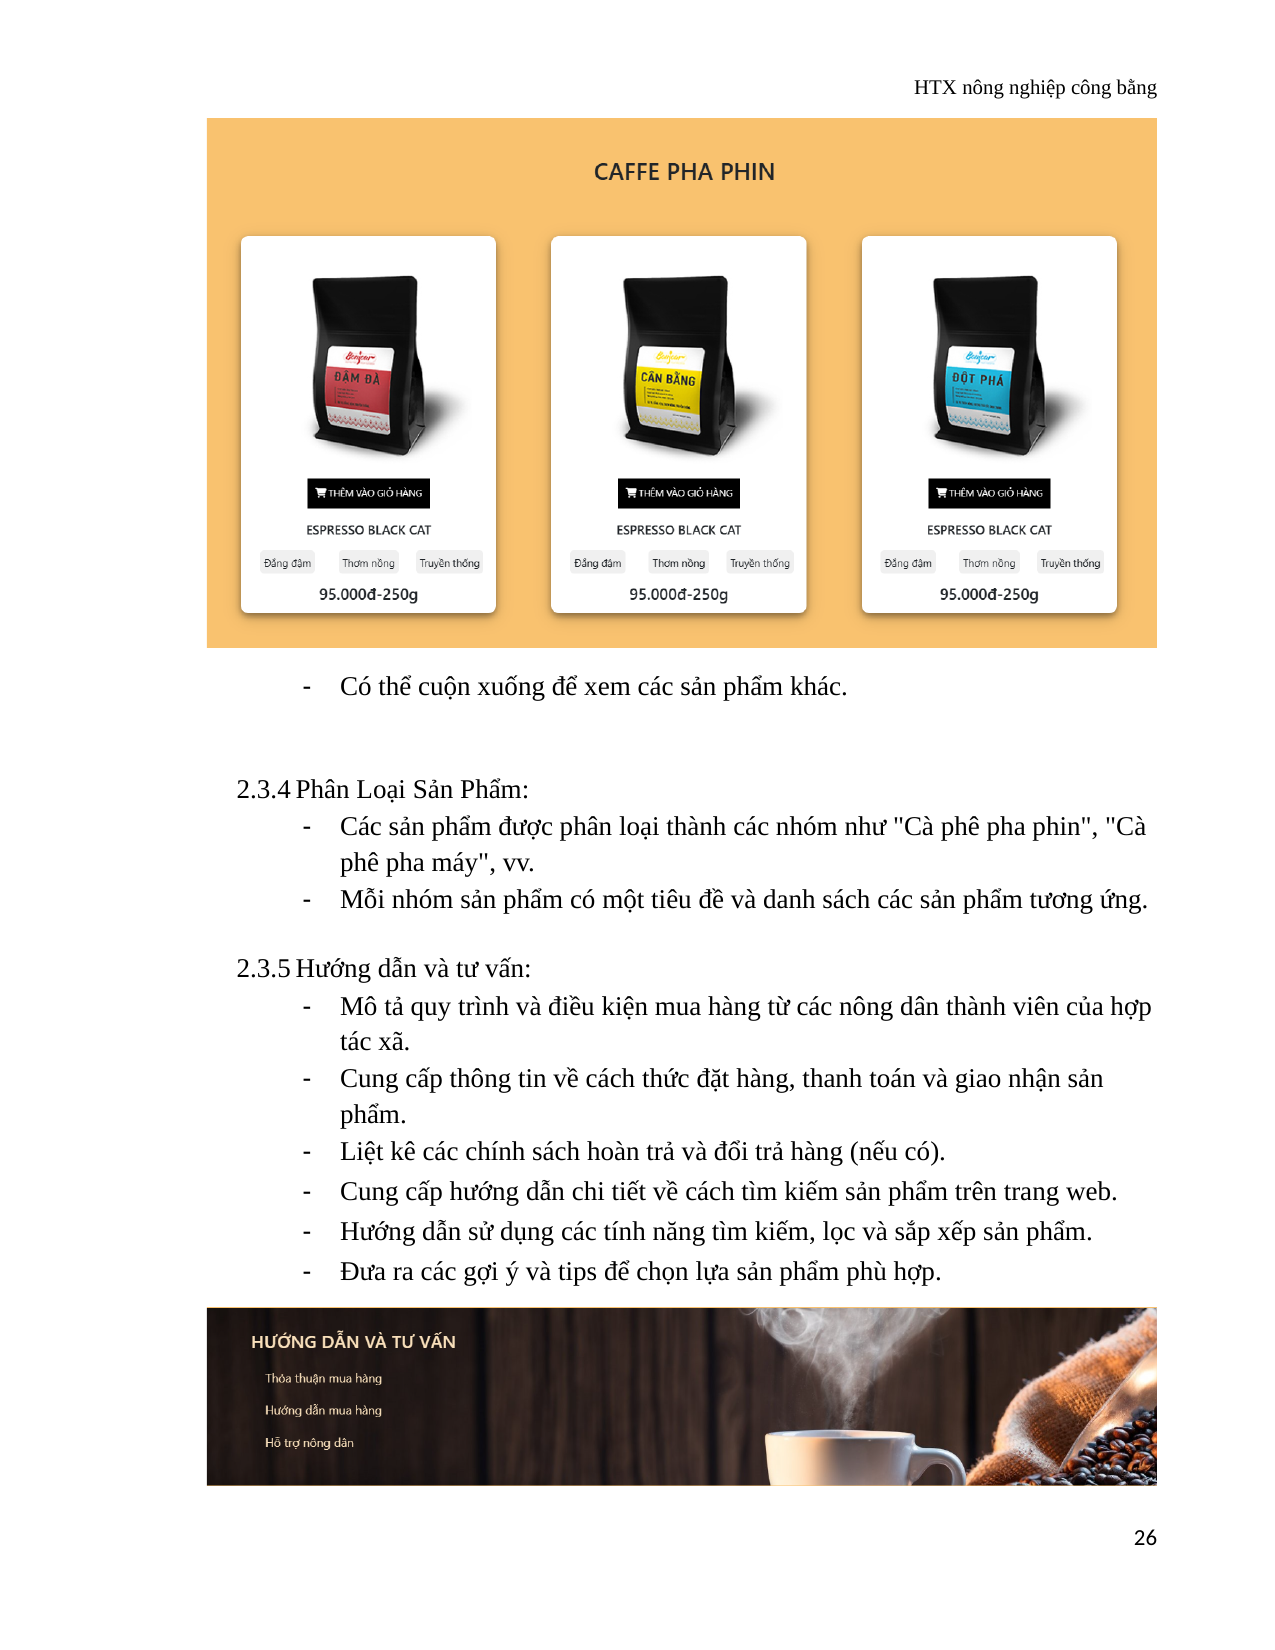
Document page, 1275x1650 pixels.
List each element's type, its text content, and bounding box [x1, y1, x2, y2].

list Các sản phẩm được phân loại thành các nhóm như "Cà phê pha phin", "Cà phê pha máy", vv. [302, 806, 1157, 877]
list Phân Loại Sản Phẩm: [236, 773, 1157, 804]
list Đưa ra các gợi ý và tips để chọn lựa sản phẩm phù hợp. [302, 1251, 1157, 1288]
list Hướng dẫn sử dụng các tính năng tìm kiếm, lọc và sắp xếp sản phẩm. [302, 1211, 1157, 1248]
list Cung cấp thông tin về cách thức đặt hàng, thanh toán và giao nhận sản phẩm. [302, 1059, 1157, 1129]
picture [206, 1307, 1157, 1486]
list Mô tả quy trình và điều kiện mua hàng từ các nông dân thành viên của hợp tác xã. [302, 986, 1157, 1057]
picture [206, 118, 1157, 648]
list Có thể cuộn xuống để xem các sản phẩm khác. [302, 666, 1157, 703]
list Mỗi nhóm sản phẩm có một tiêu đề và danh sách các sản phẩm tương ứng. [302, 879, 1157, 916]
list Hướng dẫn và tư vấn: [236, 953, 1157, 984]
list Cung cấp hướng dẫn chi tiết về cách tìm kiếm sản phẩm trên trang web. [302, 1172, 1157, 1208]
list Liệt kê các chính sách hoàn trả và đổi trả hàng (nếu có). [302, 1132, 1157, 1169]
